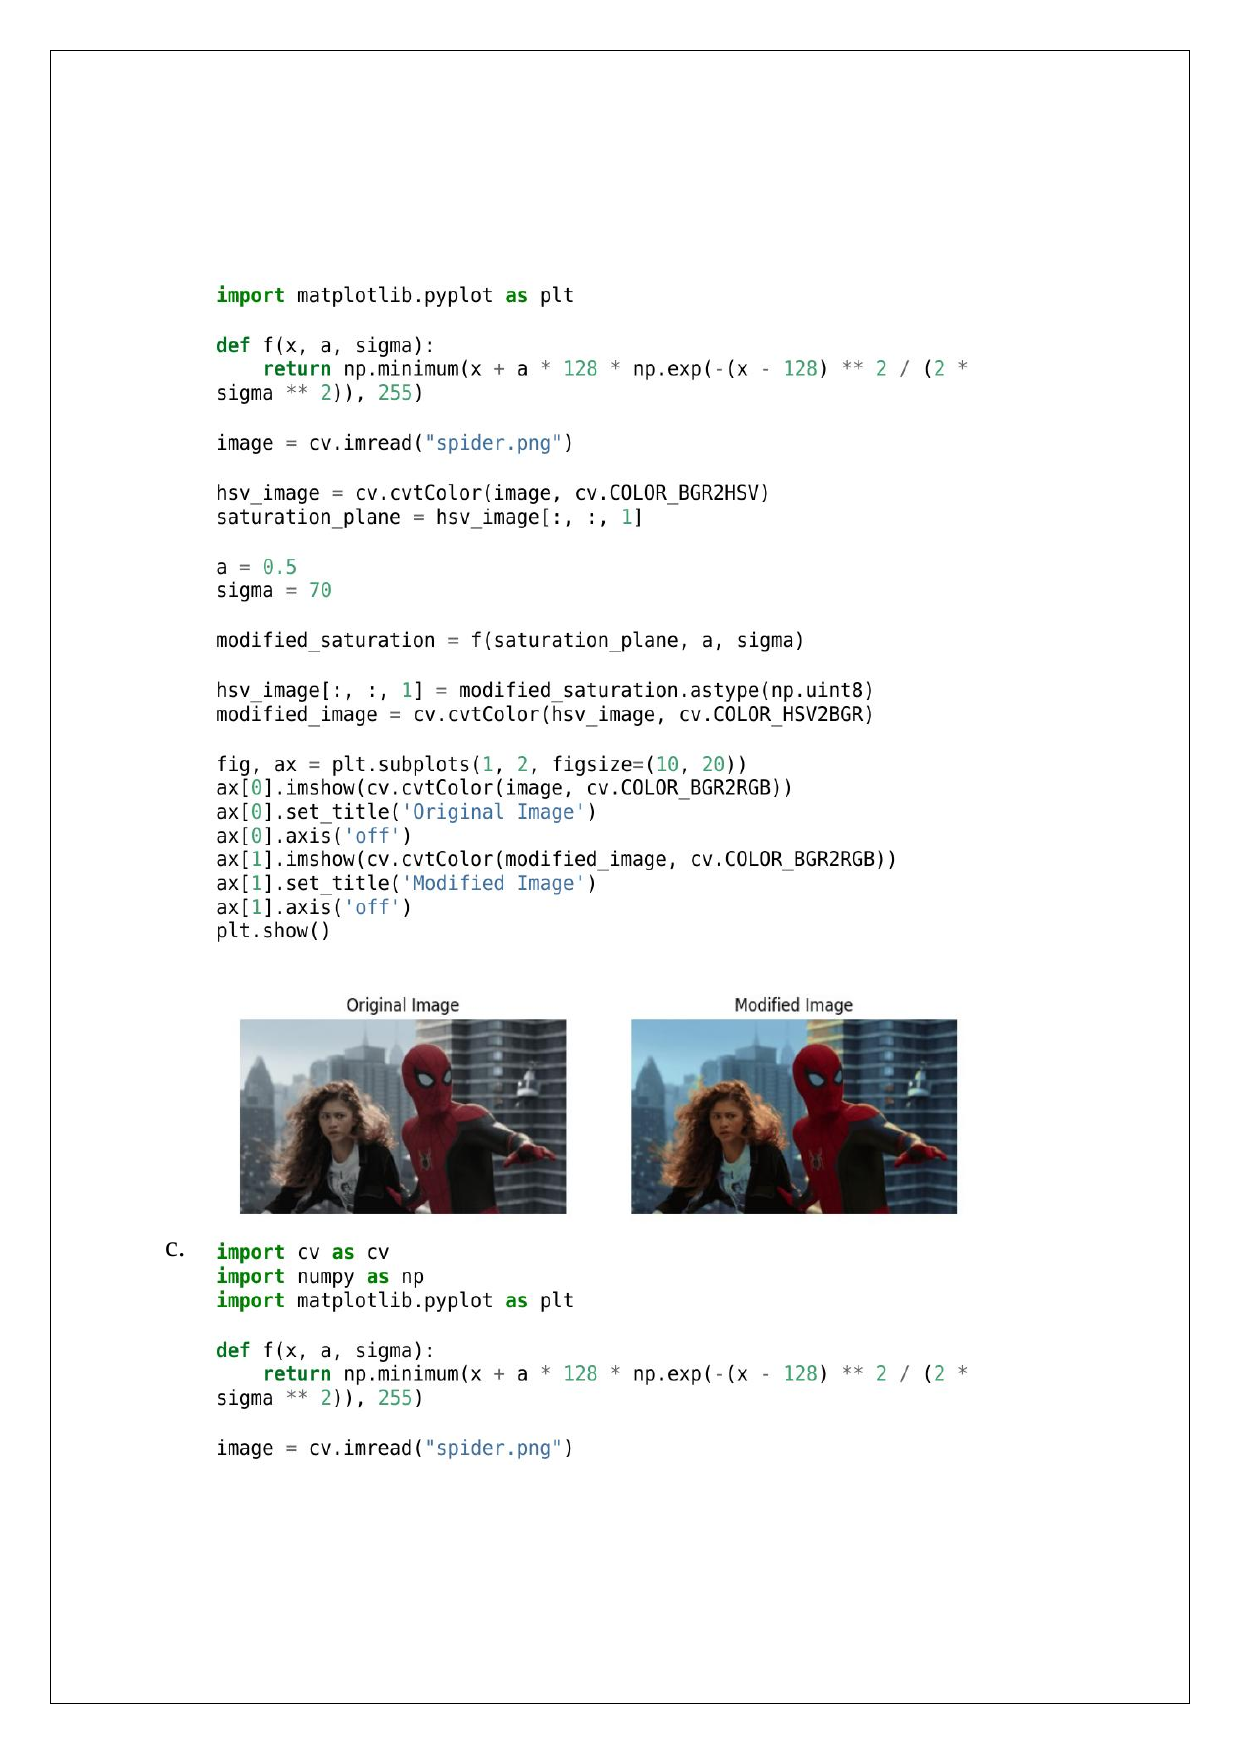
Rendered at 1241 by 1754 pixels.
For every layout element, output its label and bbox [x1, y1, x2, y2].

picture [91, 150, 1158, 1604]
